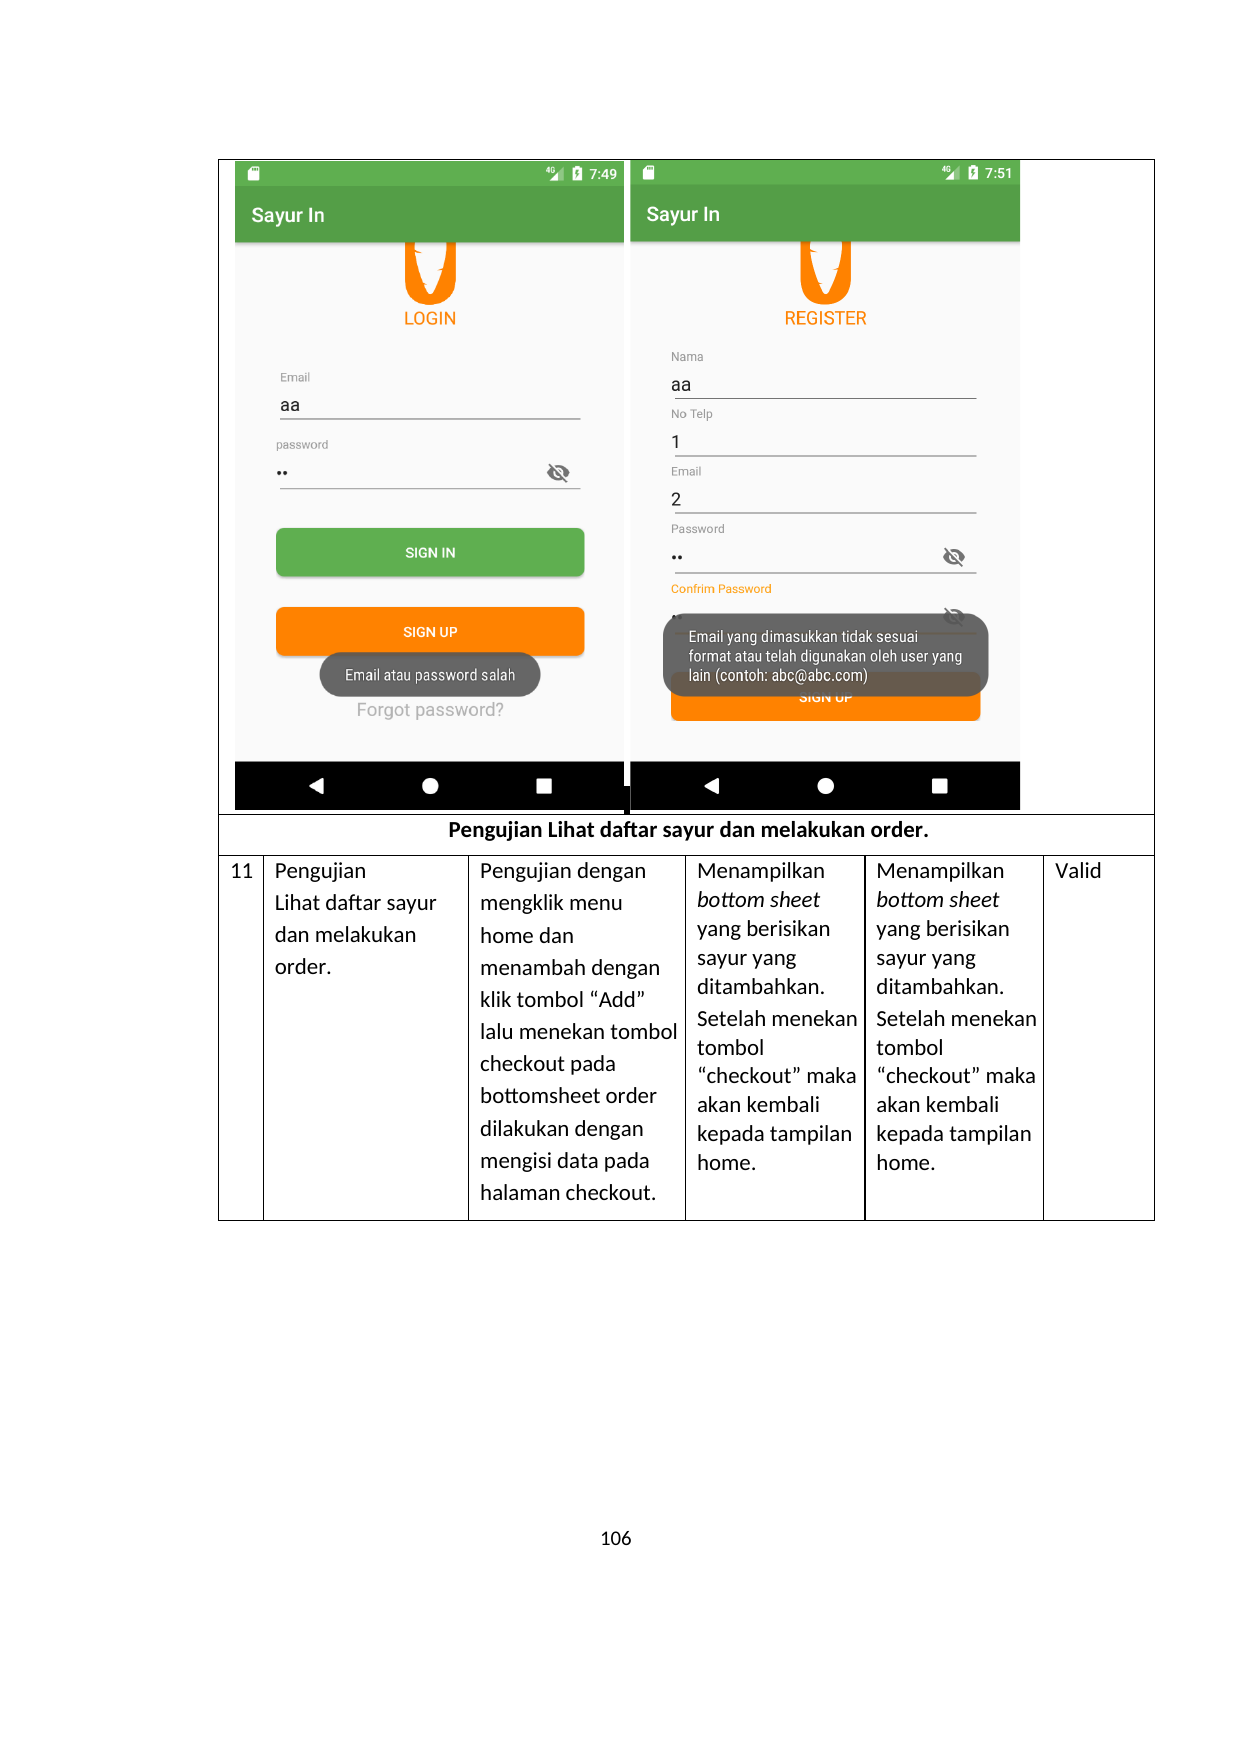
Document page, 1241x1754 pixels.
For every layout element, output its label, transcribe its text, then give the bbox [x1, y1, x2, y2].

table_cell Menampilkan bottom sheet yang berisikan sayur yang ditambahkan. Setelah menekan tombol “checkout” maka akan kembali kepada tampilan home. [866, 856, 1043, 1220]
table_cell Menampilkan bottom sheet yang berisikan sayur yang ditambahkan. Setelah menekan tombol “checkout” maka akan kembali kepada tampilan home. [686, 856, 864, 1220]
table_cell 11 [219, 856, 263, 1220]
picture [235, 161, 624, 810]
table_cell Valid [1044, 856, 1154, 1220]
table_cell [219, 160, 630, 814]
picture [630, 160, 1021, 810]
table_cell [630, 160, 1154, 814]
table_cell Pengujian dengan mengklik menu home dan menambah dengan klik tombol “Add” lalu menekan tombol checkout pada bottomsheet order dilakukan dengan mengisi data pada halaman checkout. [469, 856, 685, 1220]
table_cell Pengujian Lihat daftar sayur dan melakukan order. [219, 815, 1154, 855]
table_cell Pengujian Lihat daftar sayur dan melakukan order. [264, 856, 468, 1220]
